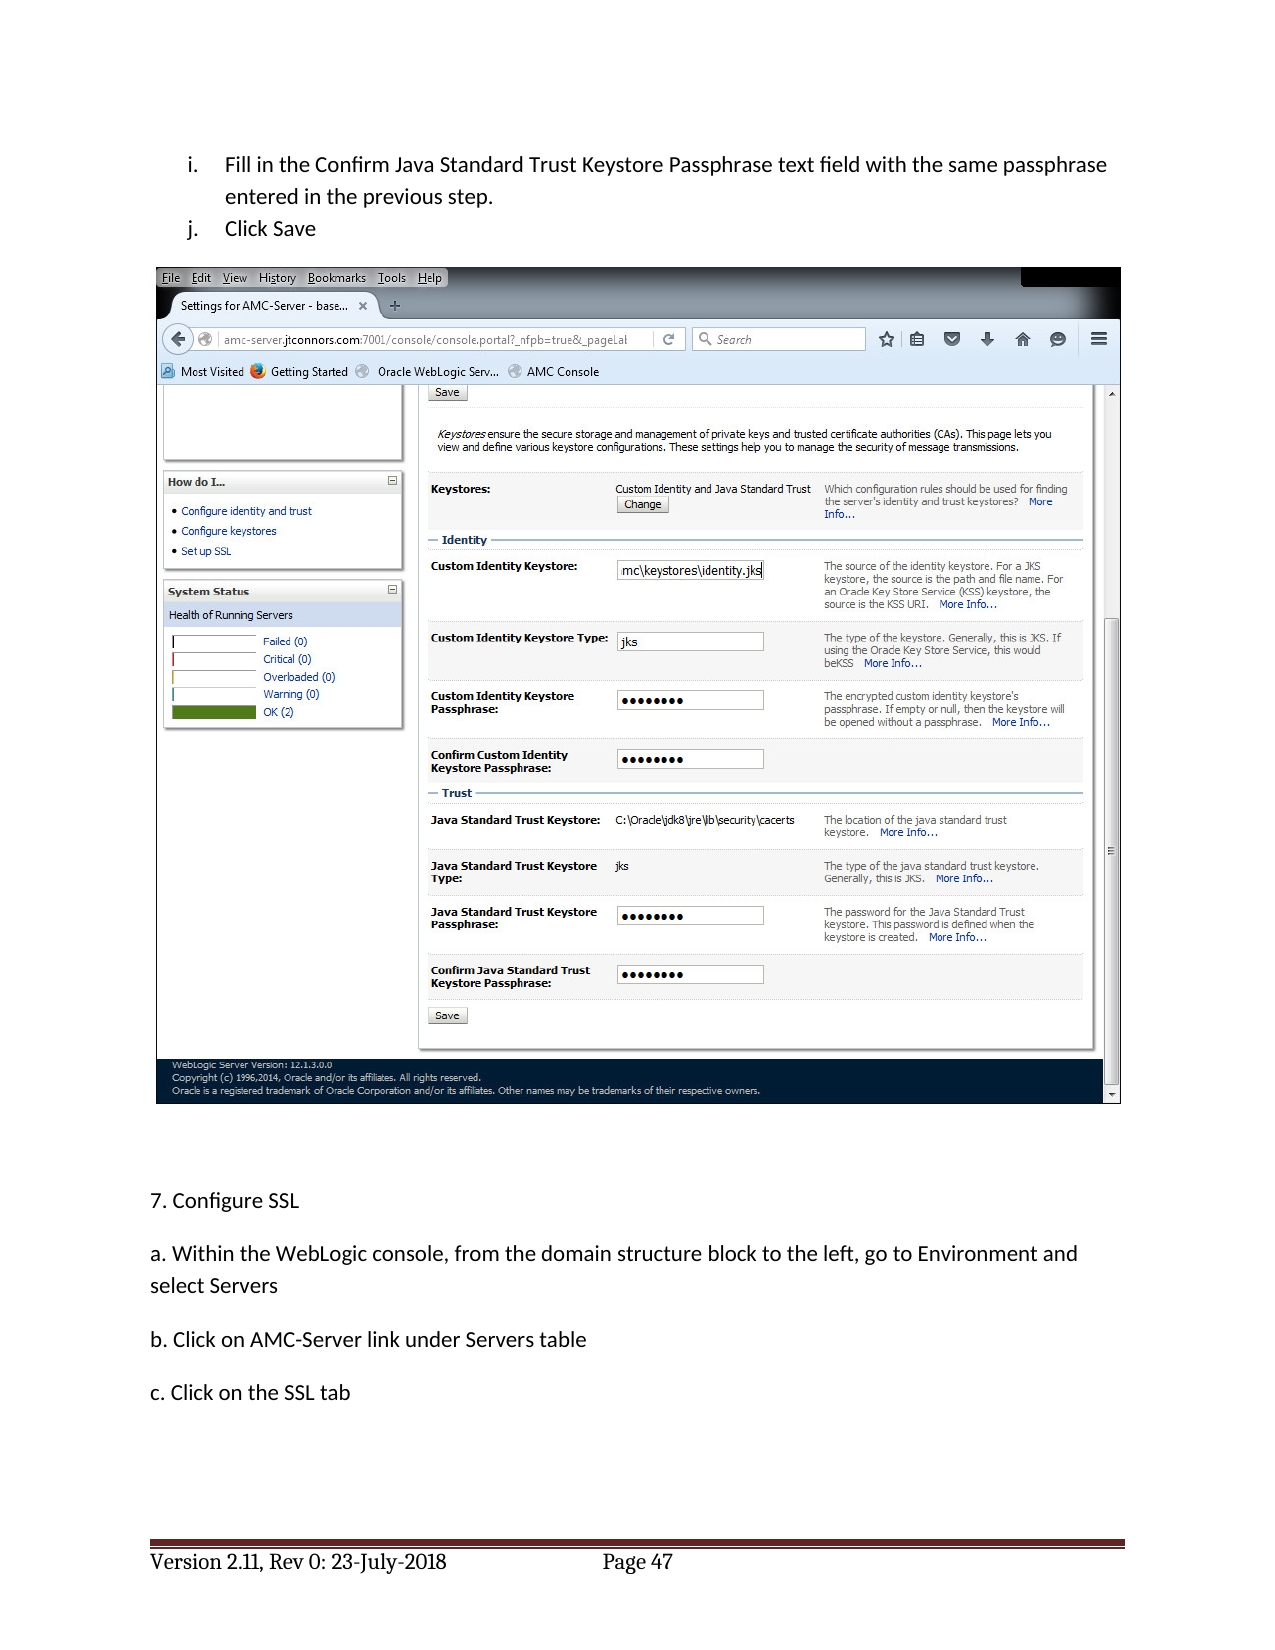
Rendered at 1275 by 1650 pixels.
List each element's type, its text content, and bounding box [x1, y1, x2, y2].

text c. Click on the SSL tab [150, 1378, 1125, 1406]
text a. Within the WebLogic console, from the domain structure block to the left, go to Environment and select Servers [150, 1239, 1125, 1300]
list Click Save [187, 214, 1125, 242]
list Fill in the Confirm Java Standard Trust Keystore Passphrase text field with the same passphrase entered in the previous step. [187, 150, 1125, 210]
picture [150, 267, 1125, 1109]
text b. Click on AMC-Server link under Servers table [150, 1325, 1125, 1353]
text 7. Configure SSL [150, 1186, 1125, 1214]
